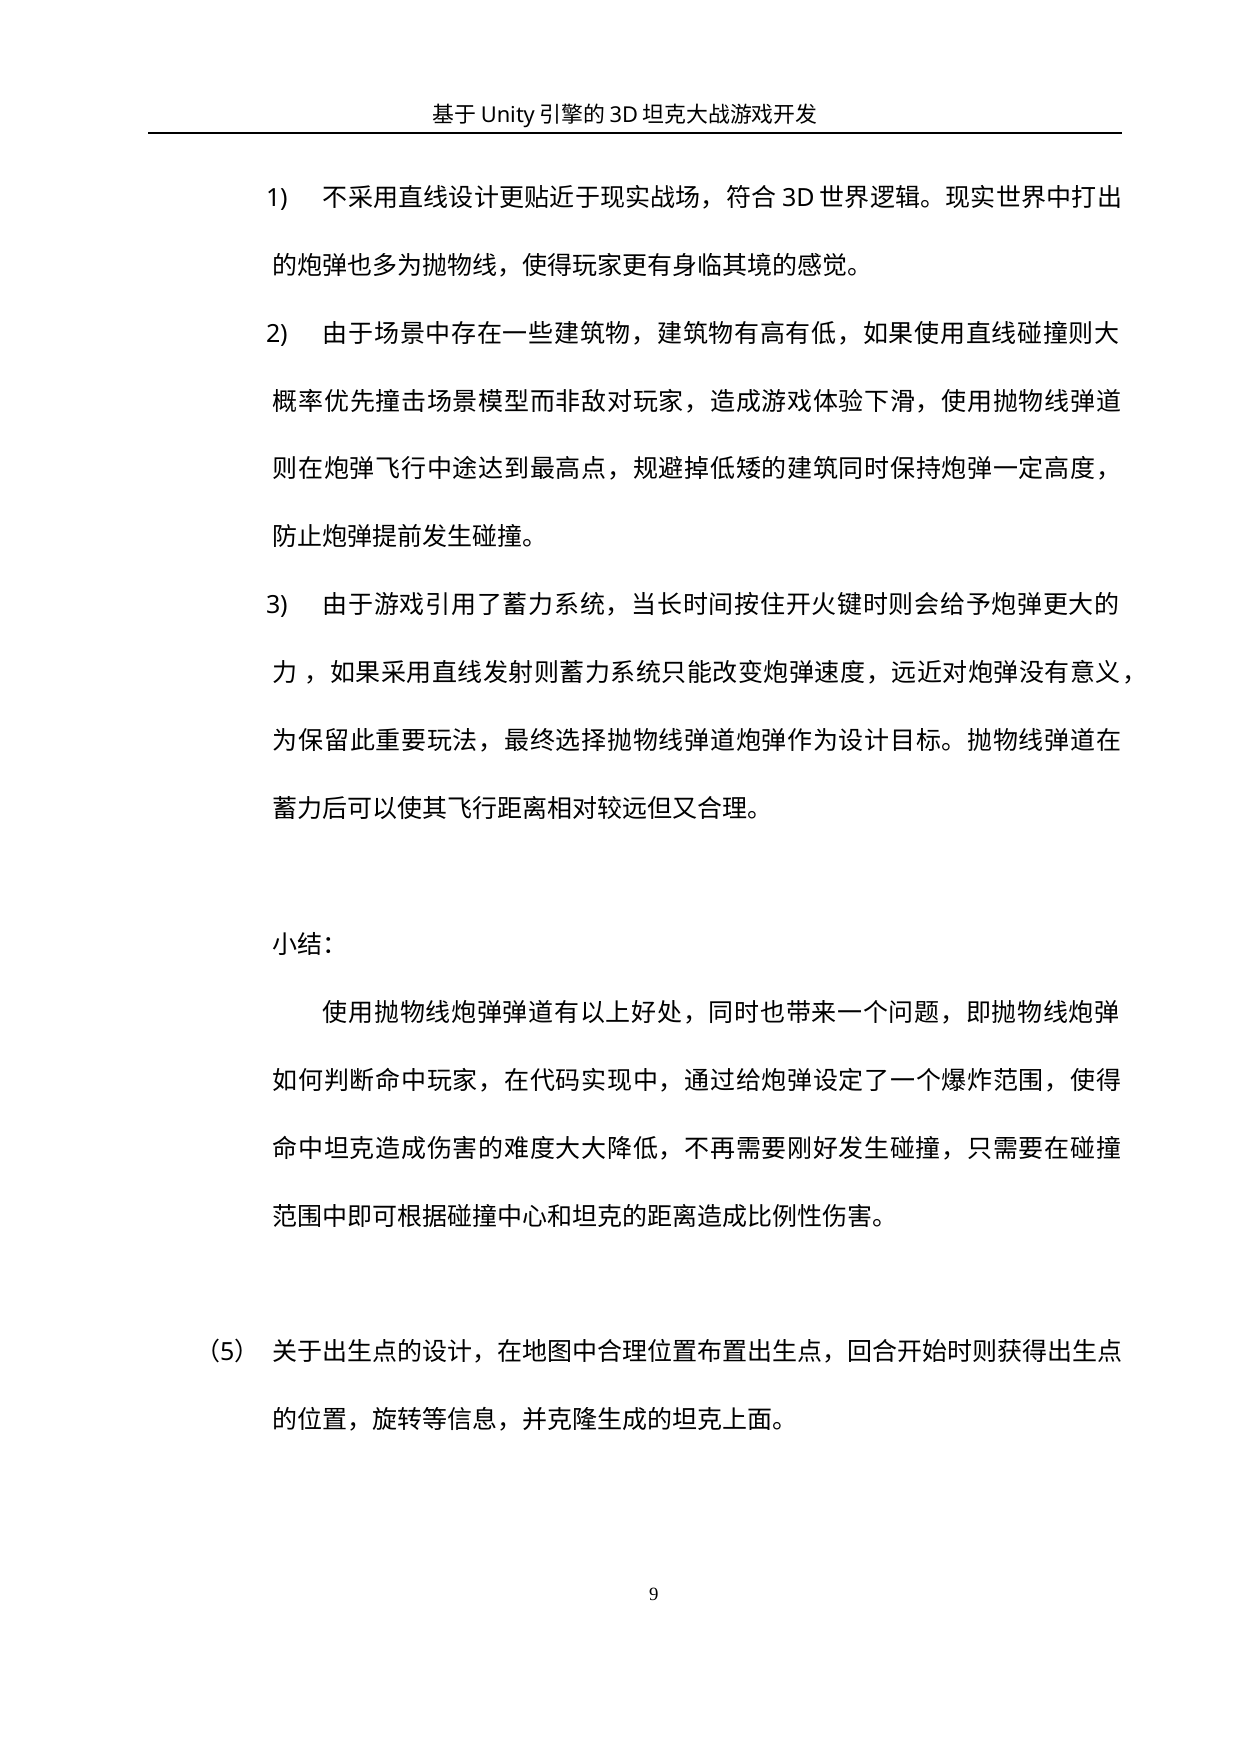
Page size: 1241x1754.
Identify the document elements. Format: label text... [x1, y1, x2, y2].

list 关于出生点的设计，在地图中合理位置布置出生点，回合开始时则获得出生点的位置，旋转等信息，并克隆生成的坦克上面。 [195, 1316, 1122, 1452]
list 使用抛物线炮弹弹道有以上好处，同时也带来一个问题，即抛物线炮弹如何判断命中玩家，在代码实现中，通过给炮弹设定了一个爆炸范围，使得命中坦克造成伤害的难度大大降低，不再需要刚好发生碰撞，只需要在碰撞范围中即可根据碰撞中心和坦克的距离造成比例性伤害。 [273, 976, 1122, 1248]
list 小结： [273, 908, 1122, 976]
list 不采用直线设计更贴近于现实战场，符合3D世界逻辑。现实世界中打出的炮弹也多为抛物线，使得玩家更有身临其境的感觉。 [266, 161, 1122, 297]
list 由于场景中存在一些建筑物，建筑物有高有低，如果使用直线碰撞则大概率优先撞击场景模型而非敌对玩家，造成游戏体验下滑，使用抛物线弹道则在炮弹飞行中途达到最高点，规避掉低矮的建筑同时保持炮弹一定高度，防止炮弹提前发生碰撞。 [266, 297, 1122, 569]
list 由于游戏引用了蓄力系统，当长时间按住开火键时则会给予炮弹更大的力 ，如果采用直线发射则蓄力系统只能改变炮弹速度，远近对炮弹没有意义，为保留此重要玩法，最终选择抛物线弹道炮弹作为设计目标。抛物线弹道在蓄力后可以使其飞行距离相对较远但又合理。 [266, 569, 1122, 841]
